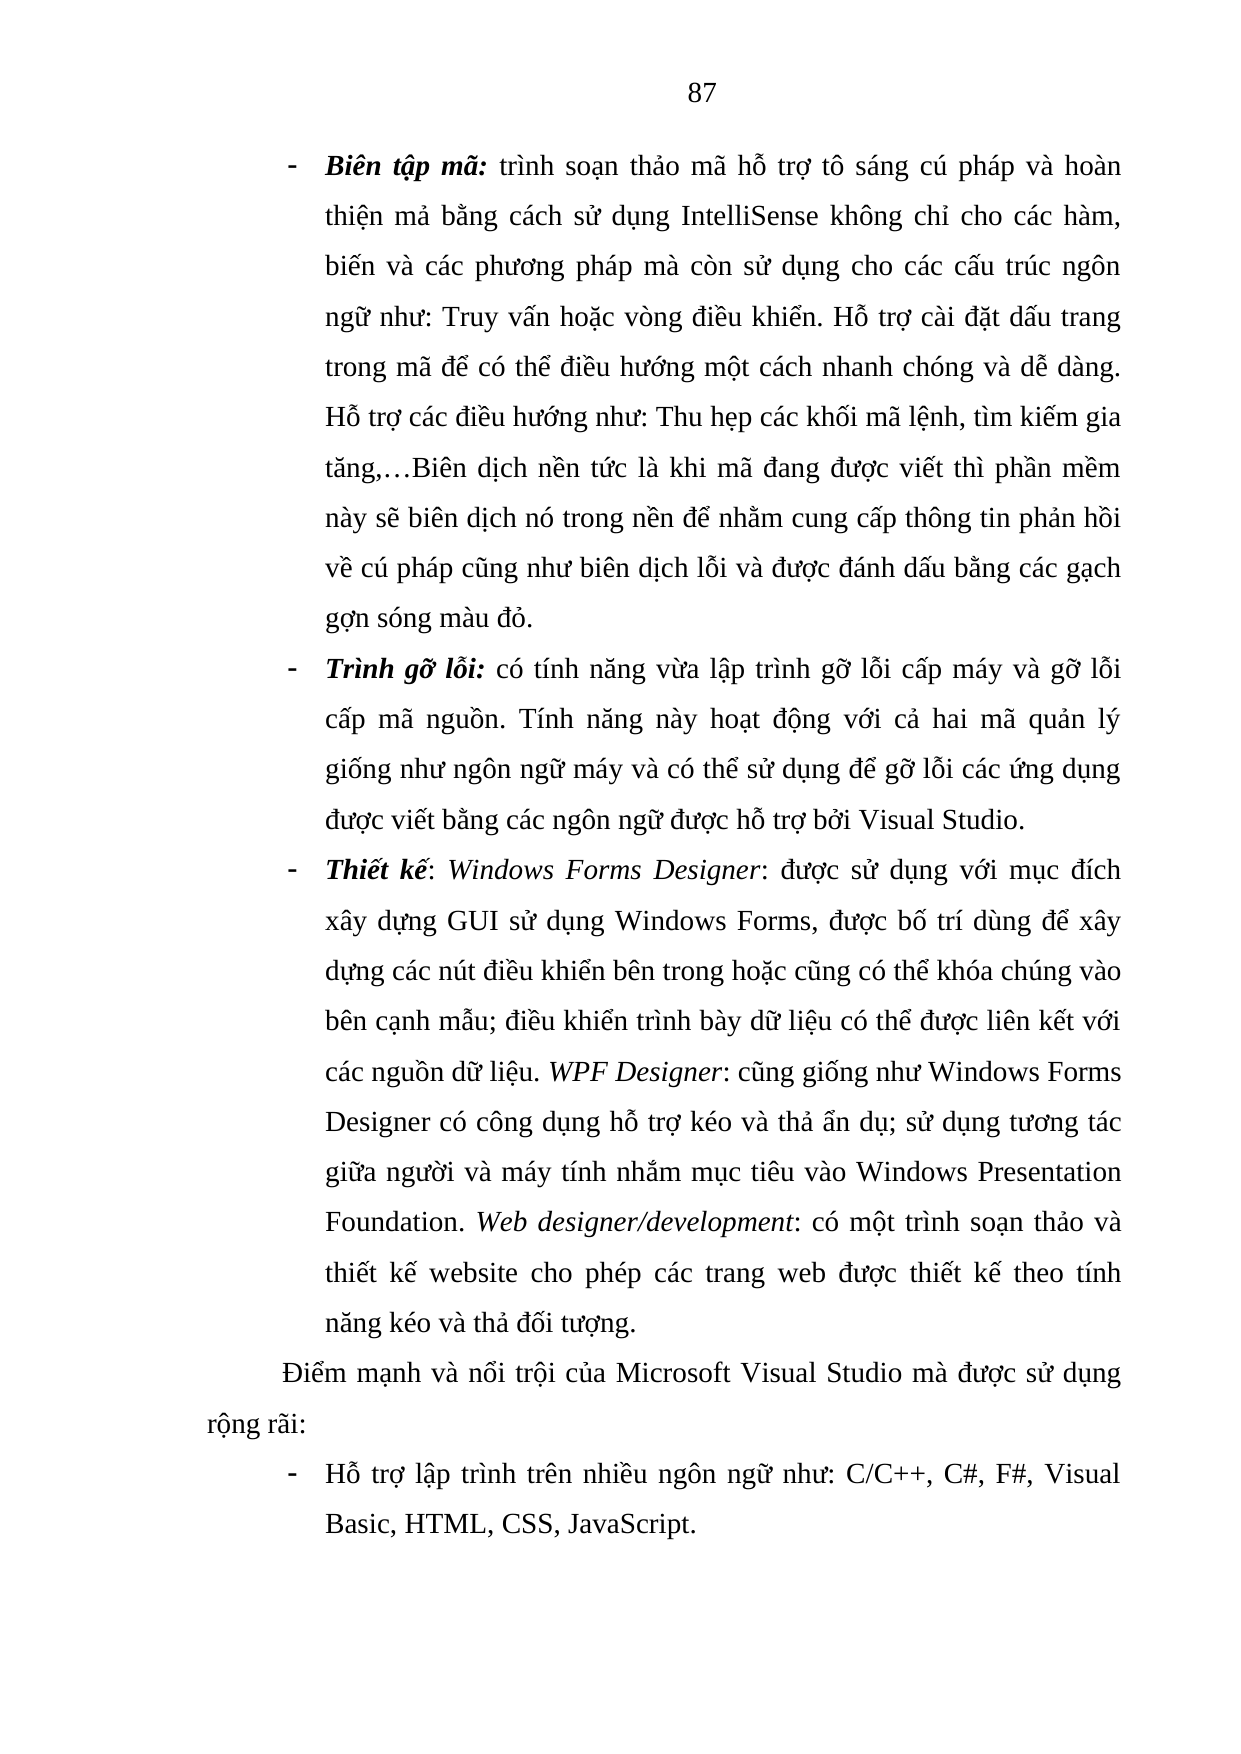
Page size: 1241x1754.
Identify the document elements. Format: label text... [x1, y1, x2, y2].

text Điểm mạnh và nổi trội của Microsoft Visual Studio mà được sử dụng rộng rãi: [207, 1356, 1122, 1439]
list Trình gỡ lỗi: có tính năng vừa lập trình gỡ lỗi cấp máy và gỡ lỗi cấp mã nguồn. Tính năng này hoạt động với cả hai mã quản lý giống như ngôn ngữ máy và có thể sử dụng để gỡ lỗi các ứng dụng được viết bằng các ngôn ngữ được hỗ trợ bởi Visual Studio. [287, 651, 1122, 836]
list Biên tập mã: trình soạn thảo mã hỗ trợ tô sáng cú pháp và hoàn thiện mả bằng cách sử dụng IntelliSense không chỉ cho các hàm, biến và các phương pháp mà còn sử dụng cho các cấu trúc ngôn ngữ như: Truy vấn hoặc vòng điều khiển. Hỗ trợ cài đặt dấu trang trong mã để có thể điều hướng một cách nhanh chóng và dễ dàng. Hỗ trợ các điều hướng như: Thu hẹp các khối mã lệnh, tìm kiếm gia tăng,…Biên dịch nền tức là khi mã đang được viết thì phần mềm này sẽ biên dịch nó trong nền để nhằm cung cấp thông tin phản hồi về cú pháp cũng như biên dịch lỗi và được đánh dấu bằng các gạch gợn sóng màu đỏ. [287, 148, 1122, 634]
list Thiết kế: Windows Forms Designer: được sử dụng với mục đích xây dựng GUI sử dụng Windows Forms, được bố trí dùng để xây dựng các nút điều khiển bên trong hoặc cũng có thể khóa chúng vào bên cạnh mẫu; điều khiển trình bày dữ liệu có thể được liên kết với các nguồn dữ liệu. WPF Designer: cũng giống như Windows Forms Designer có công dụng hỗ trợ kéo và thả ẩn dụ; sử dụng tương tác giữa người và máy tính nhắm mục tiêu vào Windows Presentation Foundation. Web designer/development: có một trình soạn thảo và thiết kế website cho phép các trang web được thiết kế theo tính năng kéo và thả đối tượng. [287, 852, 1122, 1339]
list Hỗ trợ lập trình trên nhiều ngôn ngữ như: C/C++, C#, F#, Visual Basic, HTML, CSS, JavaScript. [287, 1456, 1122, 1540]
